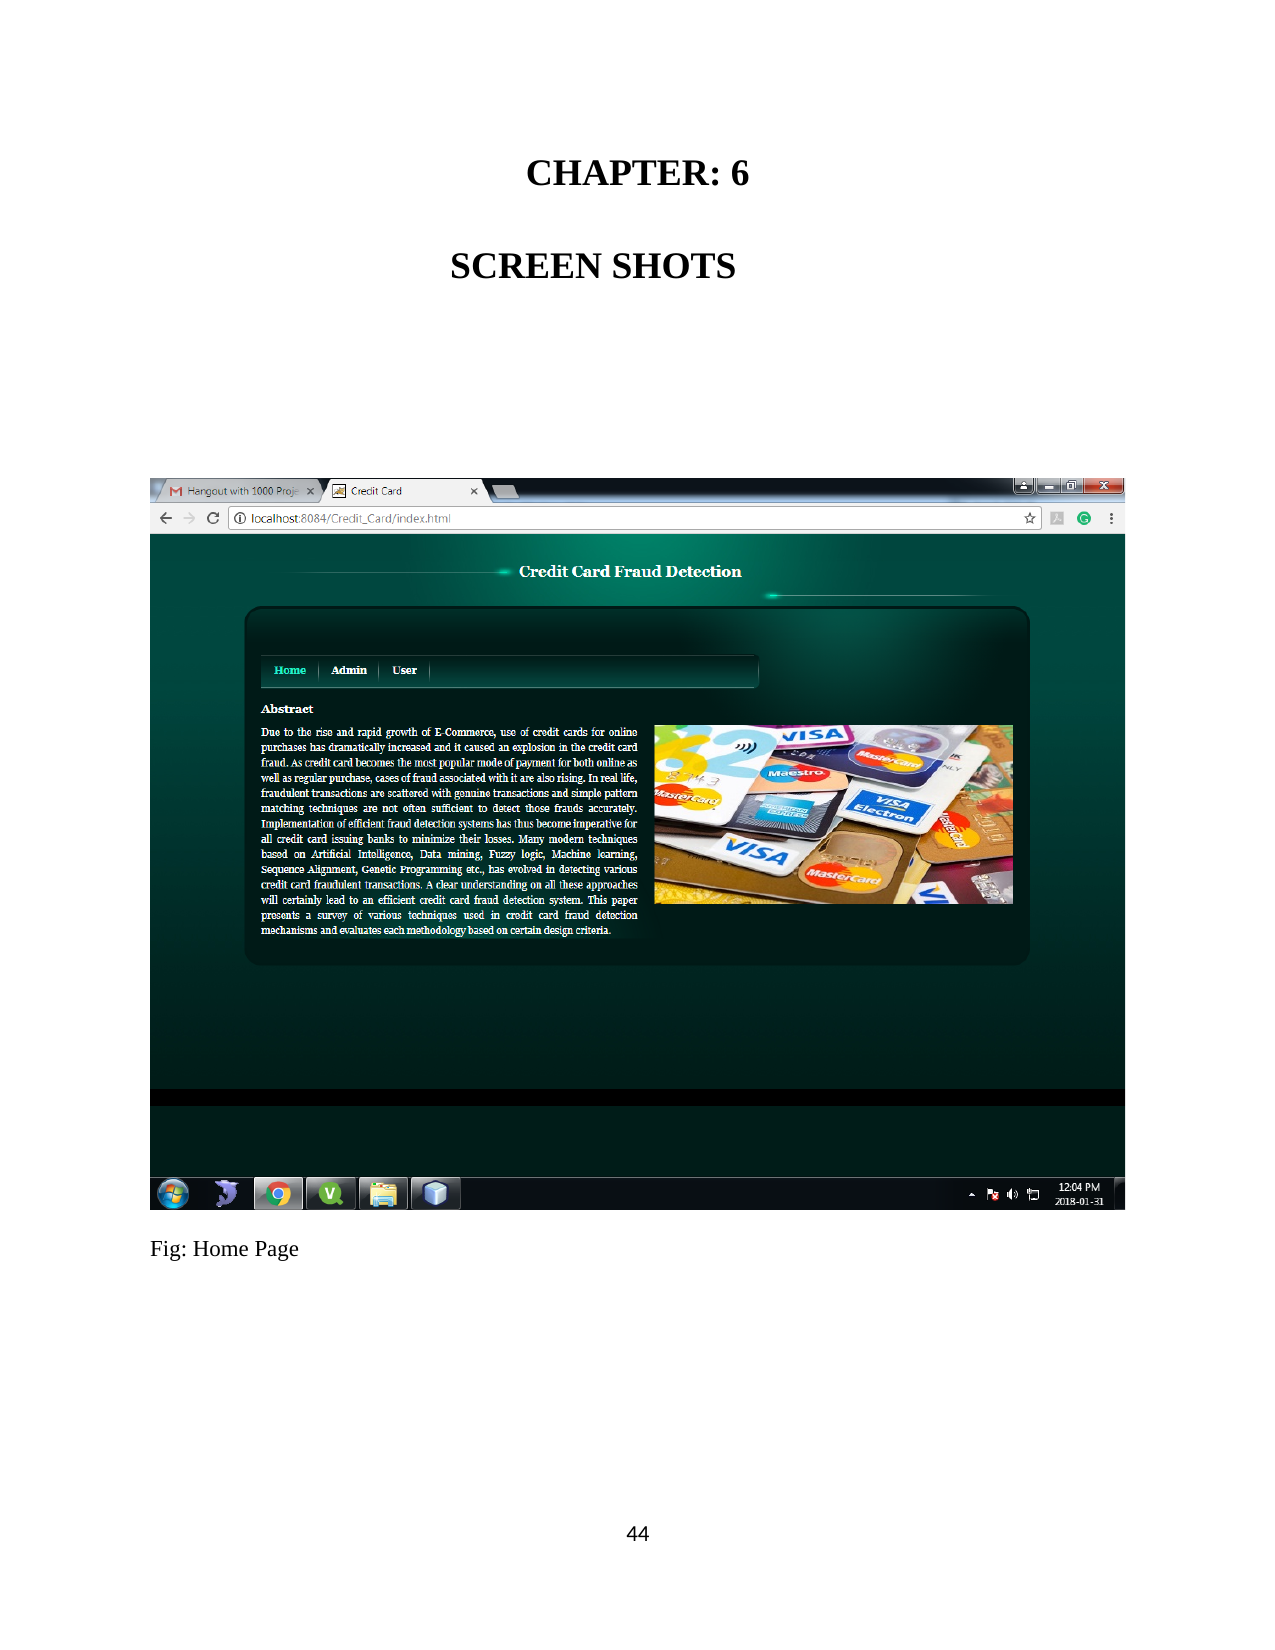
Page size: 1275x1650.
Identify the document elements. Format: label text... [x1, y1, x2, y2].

text SCREEN SHOTS [150, 244, 1125, 287]
picture [150, 478, 1125, 1210]
text CHAPTER: 6 [150, 150, 1125, 193]
text Fig: Home Page [150, 1235, 1125, 1261]
